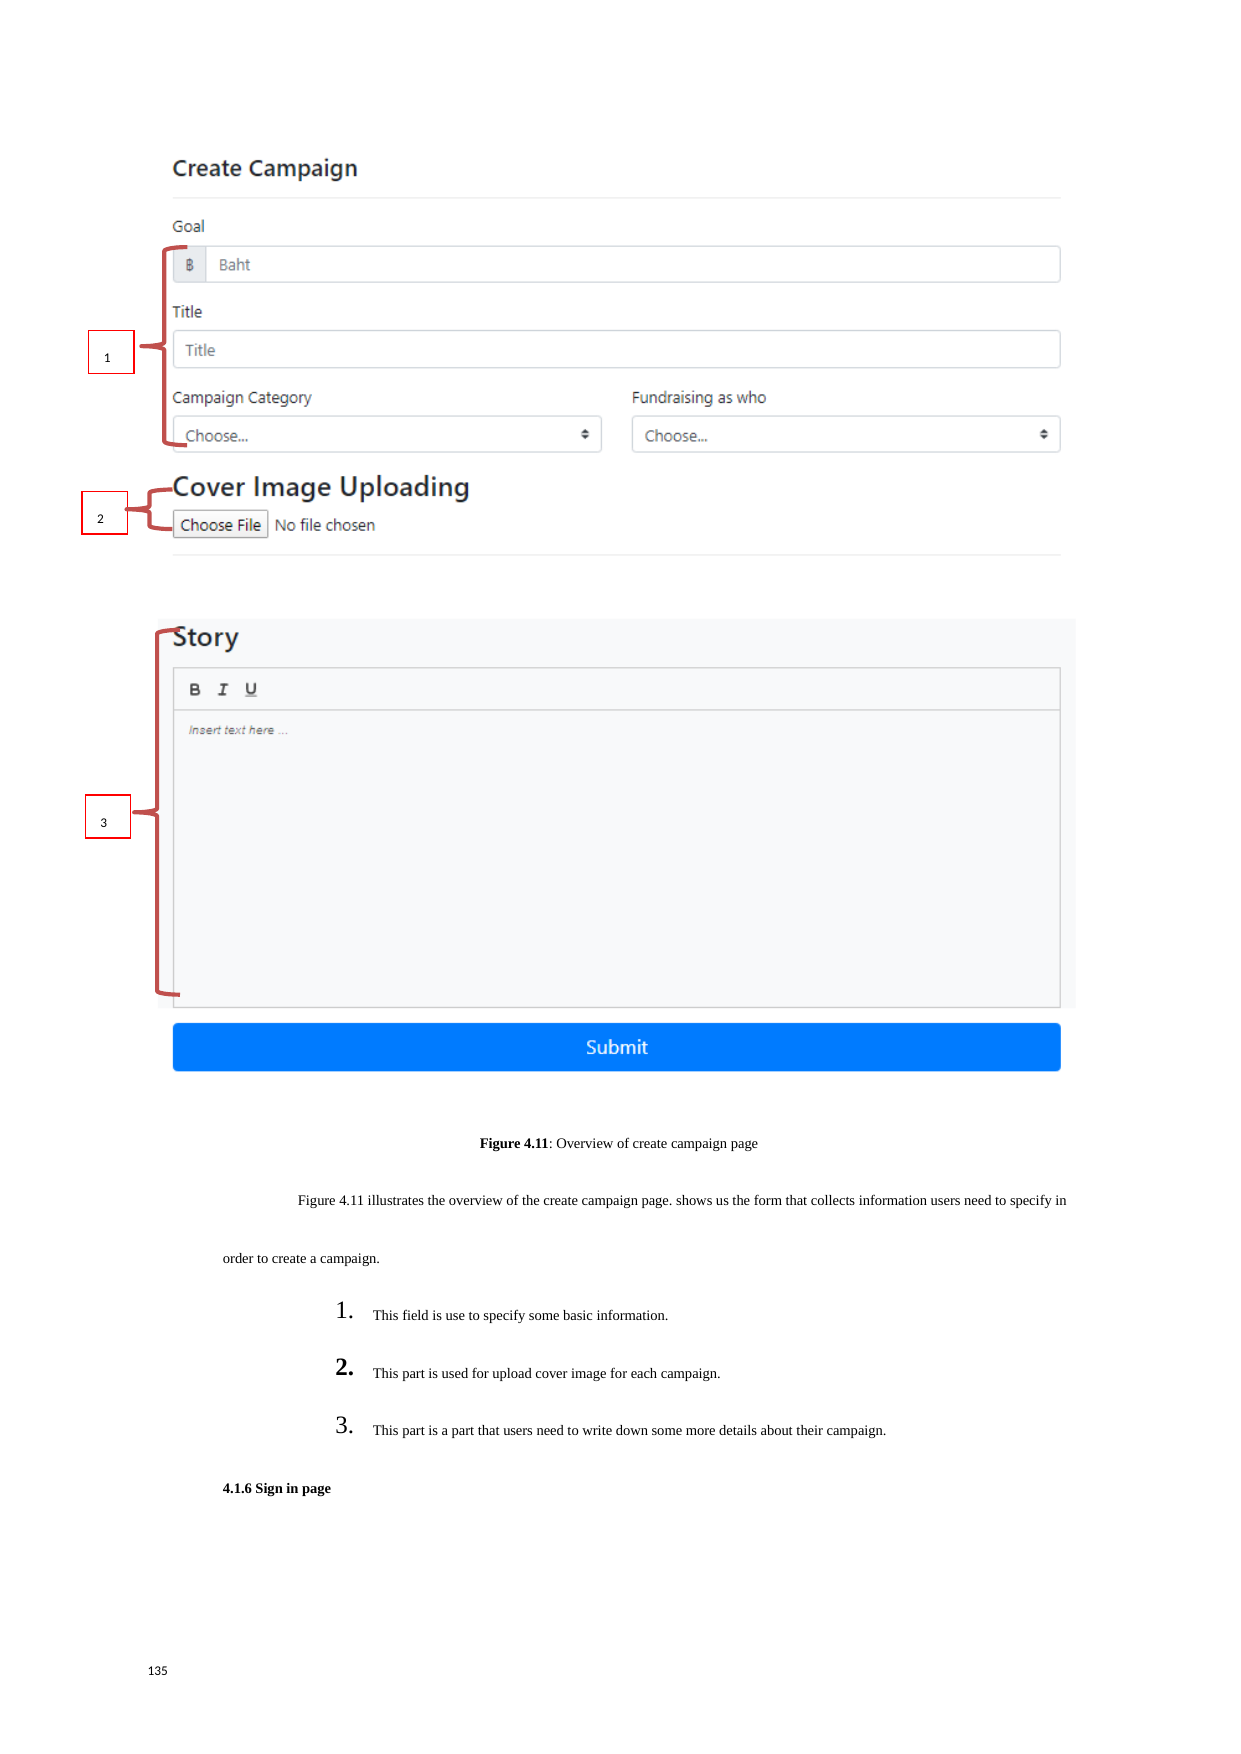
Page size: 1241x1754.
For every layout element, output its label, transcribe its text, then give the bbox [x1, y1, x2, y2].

list This part is used for upload cover image for each campaign. [335, 1352, 1090, 1381]
text Figure 4.11: Overview of create campaign page [147, 1122, 1090, 1151]
picture [147, 150, 1092, 1095]
list This part is a part that users need to write down some more details about their campaign. [335, 1410, 1090, 1439]
text 4.1.6 Sign in page [148, 1467, 1090, 1496]
text Figure 4.11 illustrates the overview of the create campaign page. shows us the form that collects information users need to specify in order to create a campaign. [223, 1180, 1090, 1266]
list This field is use to specify some basic information. [335, 1295, 1090, 1324]
